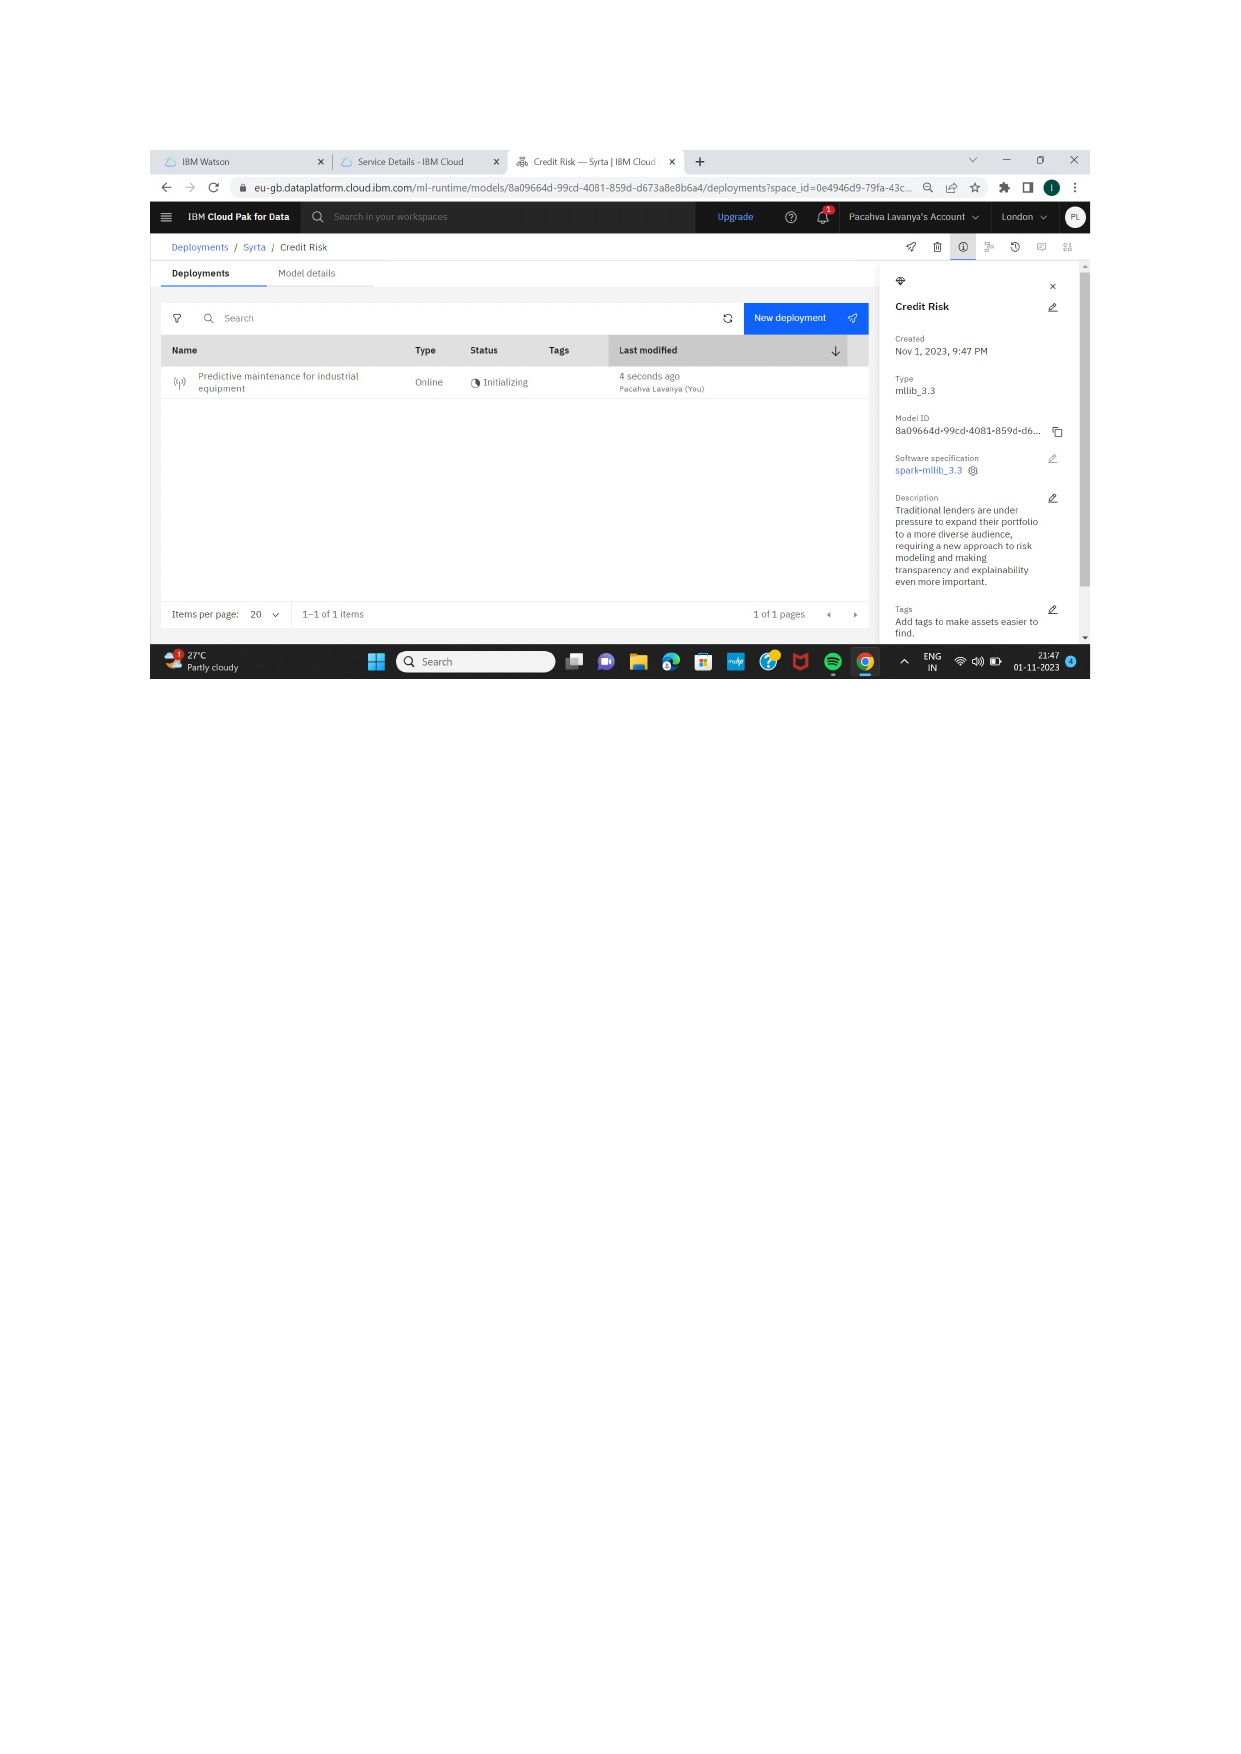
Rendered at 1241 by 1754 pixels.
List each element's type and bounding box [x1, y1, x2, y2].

picture [150, 150, 1091, 679]
